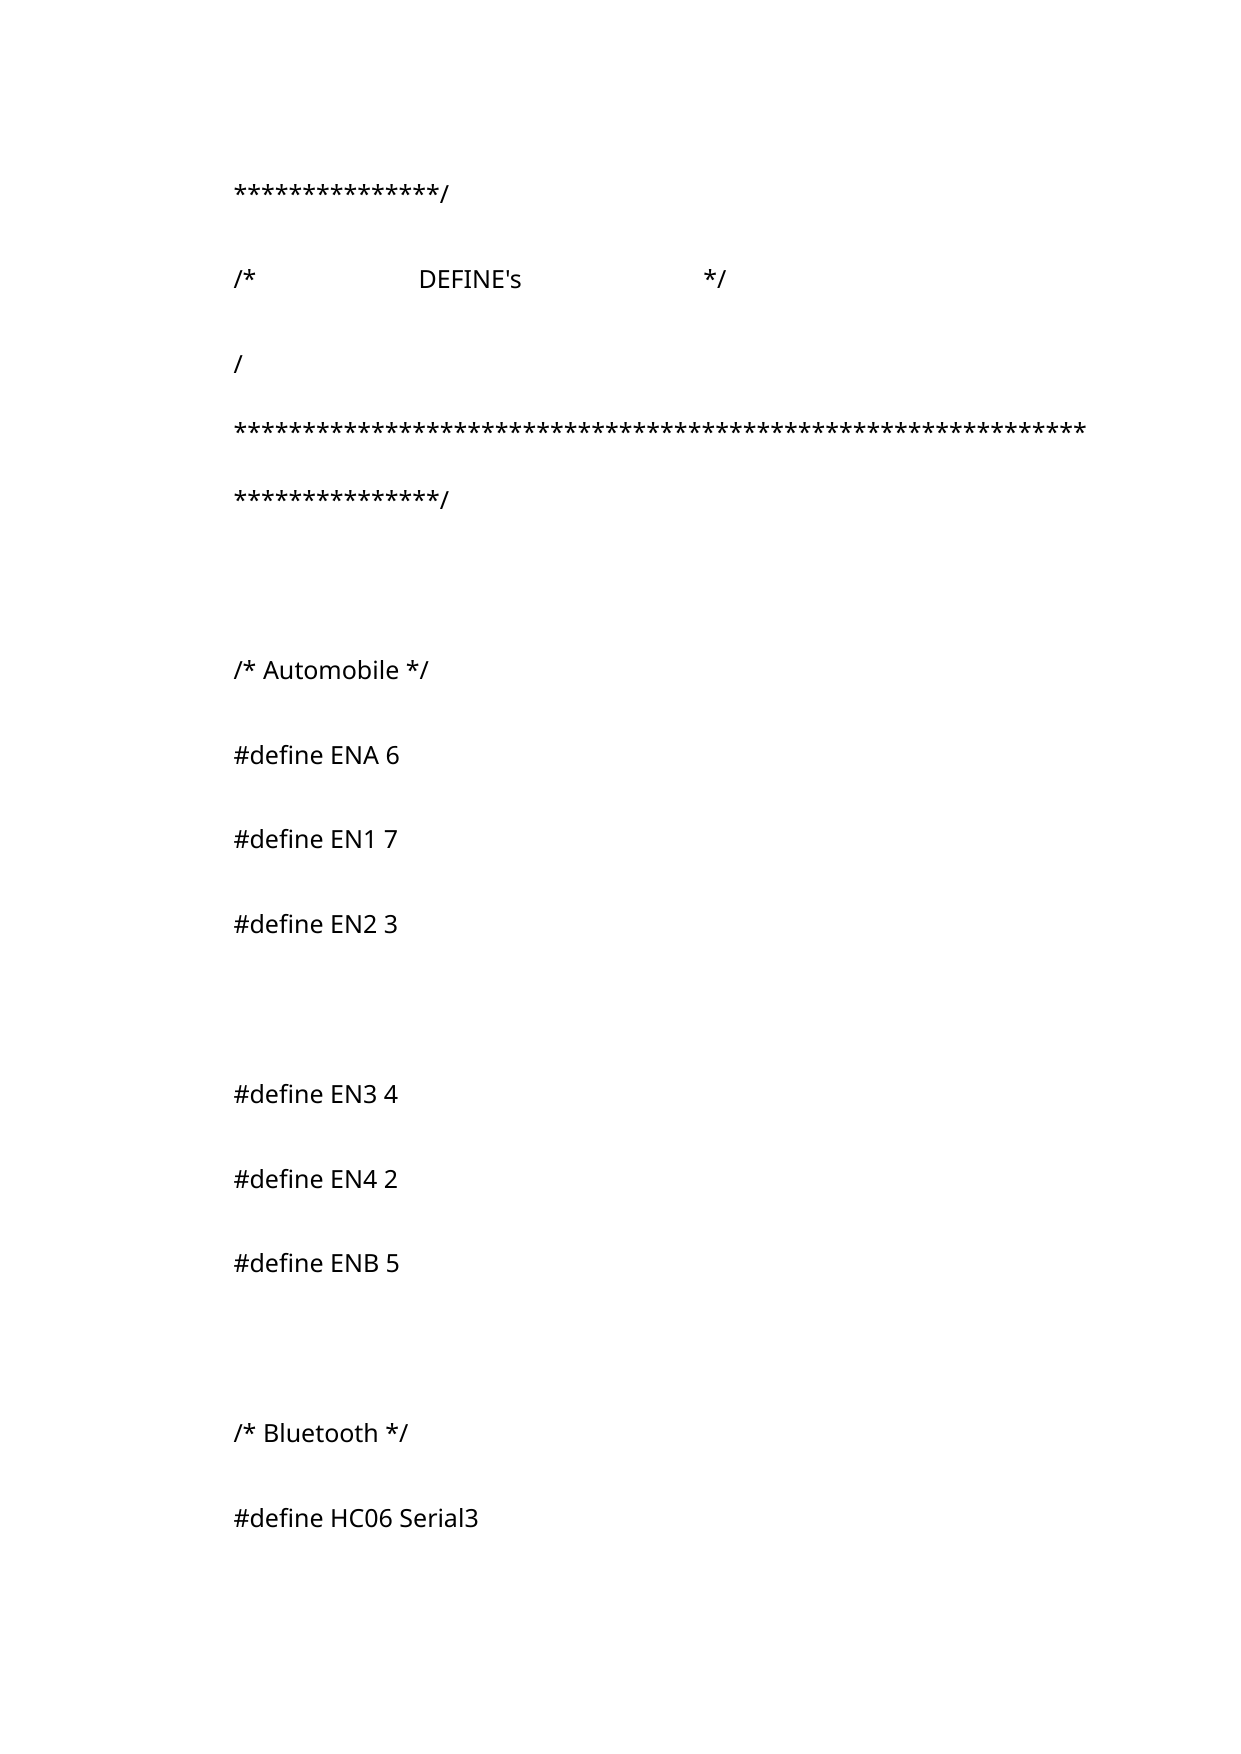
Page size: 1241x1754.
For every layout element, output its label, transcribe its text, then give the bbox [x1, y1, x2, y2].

list #define HC06 Serial3 [233, 1501, 1090, 1534]
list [233, 347, 1090, 517]
list #define EN4 2 [233, 1161, 1090, 1195]
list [233, 177, 1090, 211]
list #define EN2 3 [233, 907, 1090, 941]
list /* DEFINE's */ [233, 262, 1090, 296]
list #define EN1 7 [233, 822, 1090, 856]
list #define ENA 6 [233, 737, 1090, 771]
list /* Automobile */ [233, 653, 1090, 687]
list /* Bluetooth */ [233, 1416, 1090, 1450]
list #define EN3 4 [233, 1077, 1090, 1111]
list #define ENB 5 [233, 1246, 1090, 1280]
